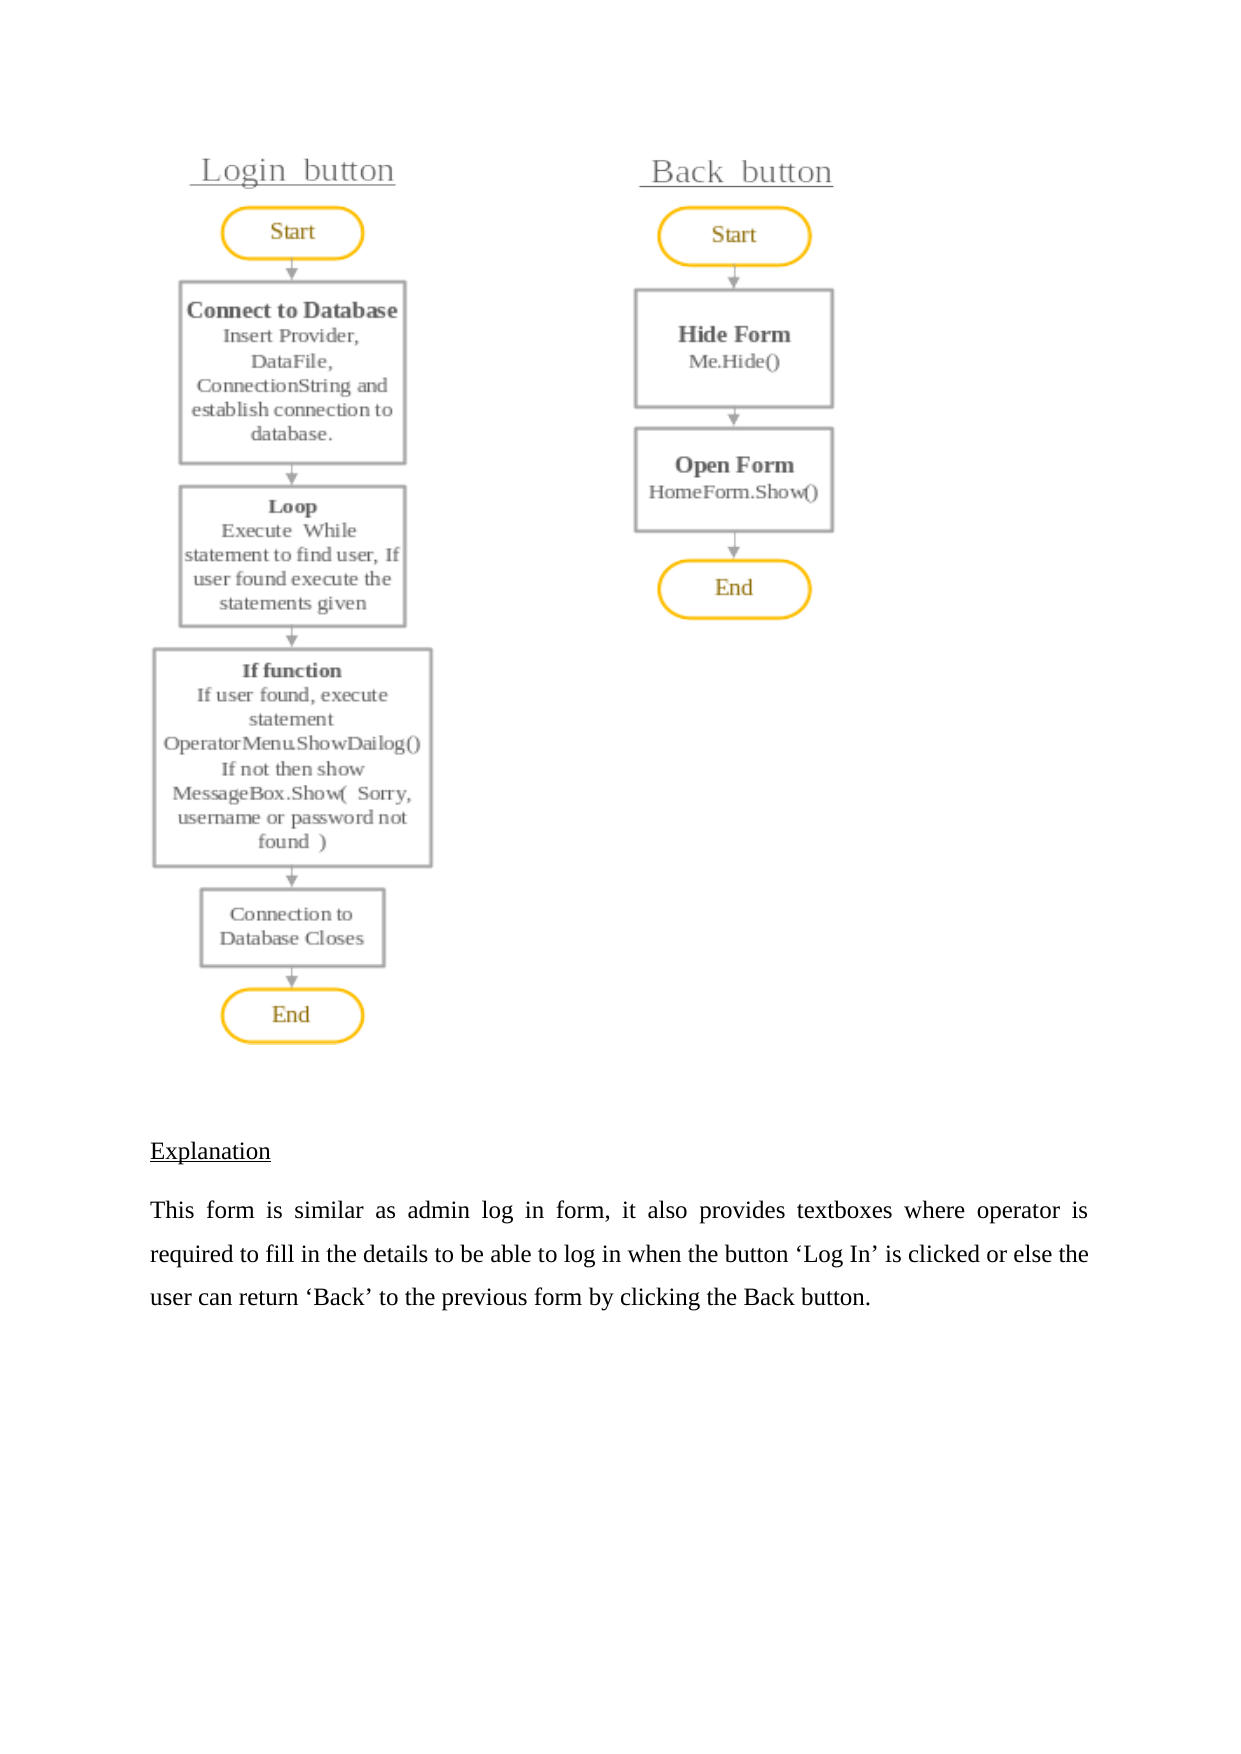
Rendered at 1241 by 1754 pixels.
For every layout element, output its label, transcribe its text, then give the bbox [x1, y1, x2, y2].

text This form is similar as admin log in form, it also provides textboxes where operator is required to fill in the details to be able to log in when the button ‘Log In’ is clicked or else the user can return ‘Back’ to the previous form by clicking the Back button. [150, 1196, 1090, 1311]
text Explanation [150, 1136, 1090, 1164]
